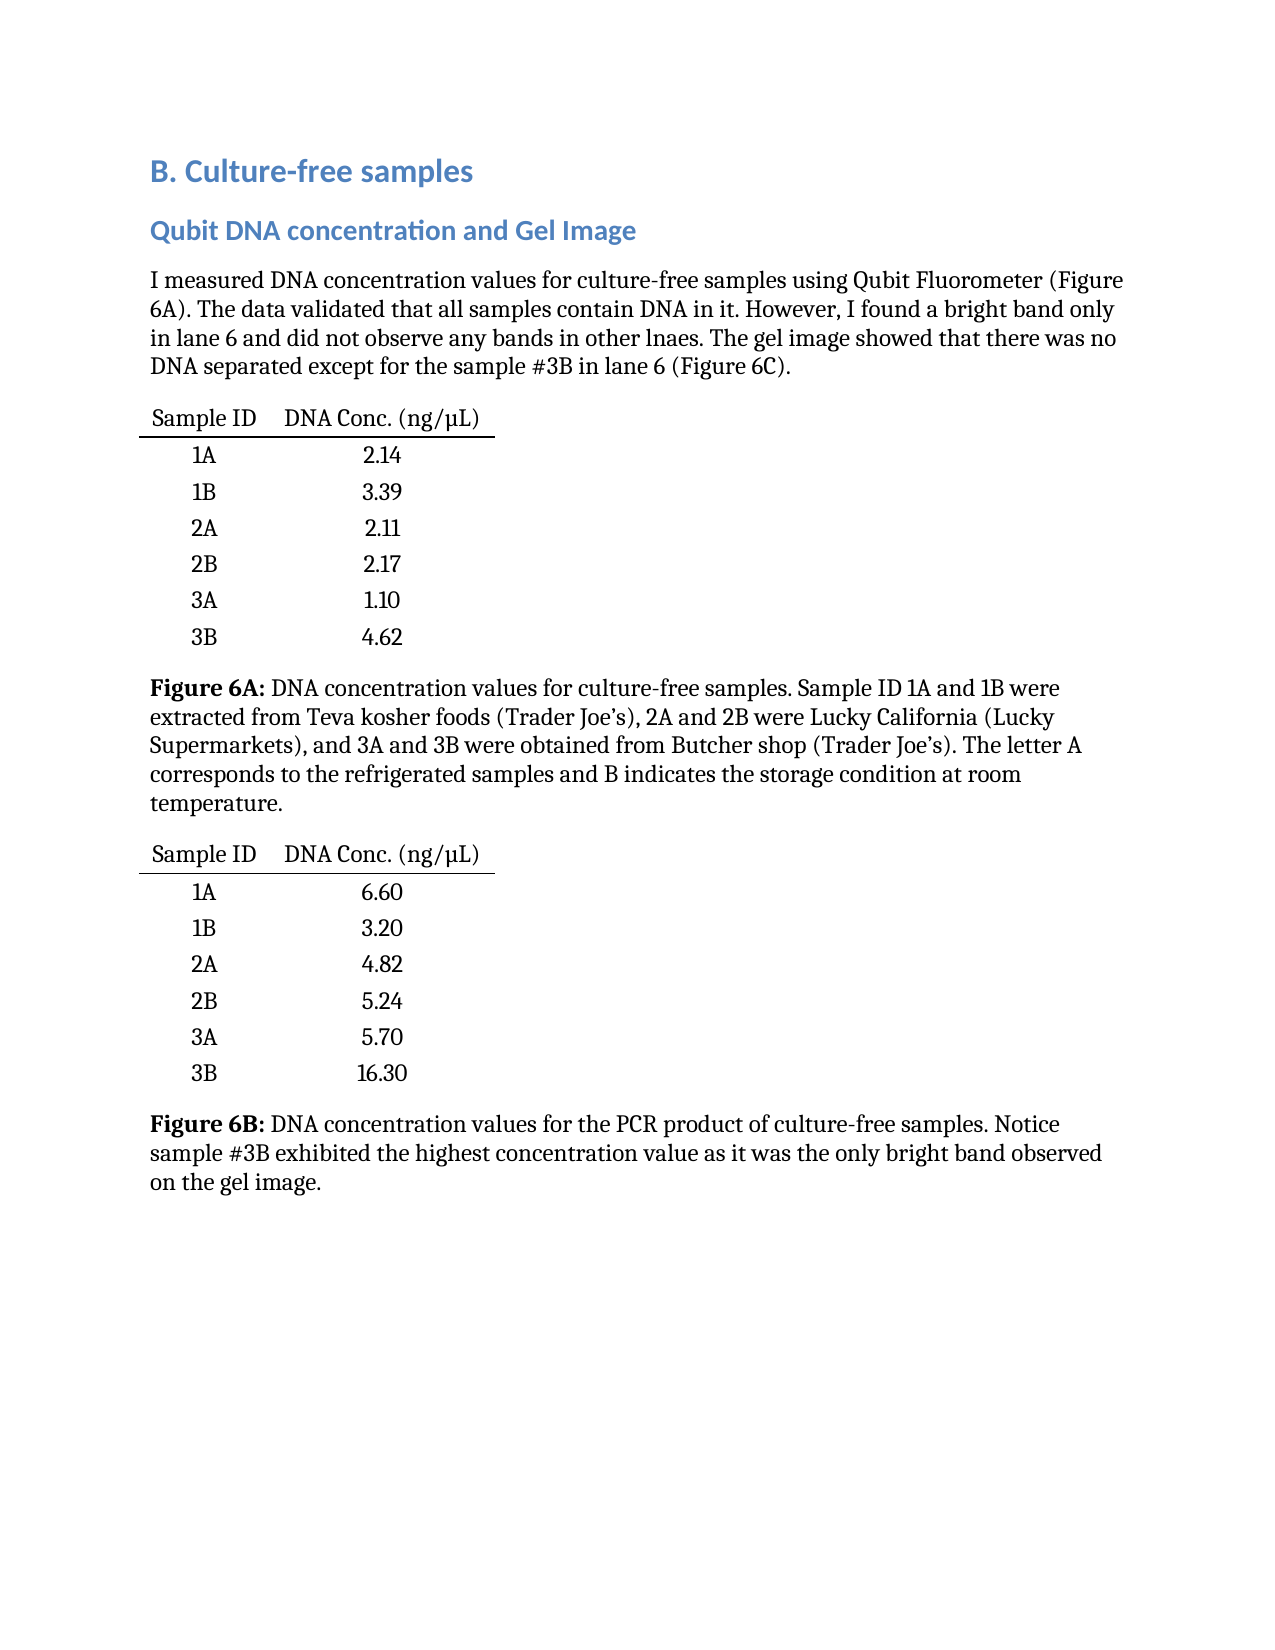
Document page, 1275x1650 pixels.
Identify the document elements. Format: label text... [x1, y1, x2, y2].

table_cell 2.14 [270, 438, 494, 474]
table_cell 1.10 [270, 583, 494, 619]
table_cell 2B [139, 546, 270, 582]
table_cell 1A [139, 438, 270, 474]
text Figure 6B: DNA concentration values for the PCR product of culture-free samples. Notice sample #3B exhibited the highest concentration value as it was the only bright band observed on the gel image. [150, 1110, 1125, 1197]
text Figure 6A: DNA concentration values for culture-free samples. Sample ID 1A and 1B were extracted from Teva kosher foods (Trader Joe’s), 2A and 2B were Lucky California (Lucky Supermarkets), and 3A and 3B were obtained from Butcher shop (Trader Joe’s). The letter A corresponds to the refrigerated samples and B indicates the storage condition at room temperature. [150, 674, 1125, 817]
table_cell 3A [139, 583, 270, 619]
table_header Sample ID [139, 836, 270, 872]
table_cell 1A [139, 874, 270, 910]
table_cell 1B [139, 910, 270, 947]
table_cell 3B [139, 1055, 270, 1092]
subtitle B. Culture-free samples [150, 150, 1125, 191]
table_cell 4.62 [270, 619, 494, 655]
table_cell 1B [139, 474, 270, 510]
subtitle Qubit DNA concentration and Gel Image [150, 212, 1125, 247]
table_cell 3.39 [270, 474, 494, 510]
table_cell 3A [139, 1019, 270, 1055]
table_cell 3B [139, 619, 270, 655]
table_header Sample ID [139, 400, 270, 436]
table_cell 2B [139, 983, 270, 1019]
table_header DNA Conc. (ng/µL) [270, 400, 494, 436]
table_cell 5.70 [270, 1019, 494, 1055]
table_header DNA Conc. (ng/µL) [270, 836, 494, 872]
table_cell 2A [139, 510, 270, 546]
table_cell 5.24 [270, 983, 494, 1019]
table_cell 4.82 [270, 947, 494, 983]
text I measured DNA concentration values for culture-free samples using Qubit Fluorometer (Figure 6A). The data validated that all samples contain DNA in it. However, I found a bright band only in lane 6 and did not observe any bands in other lnaes. The gel image showed that there was no DNA separated except for the sample #3B in lane 6 (Figure 6C). [150, 266, 1125, 381]
table_cell 2.11 [270, 510, 494, 546]
table_cell 6.60 [270, 874, 494, 910]
table_cell 2.17 [270, 546, 494, 582]
table_cell 2A [139, 947, 270, 983]
table_cell 3.20 [270, 910, 494, 947]
table_cell 16.30 [270, 1055, 494, 1092]
